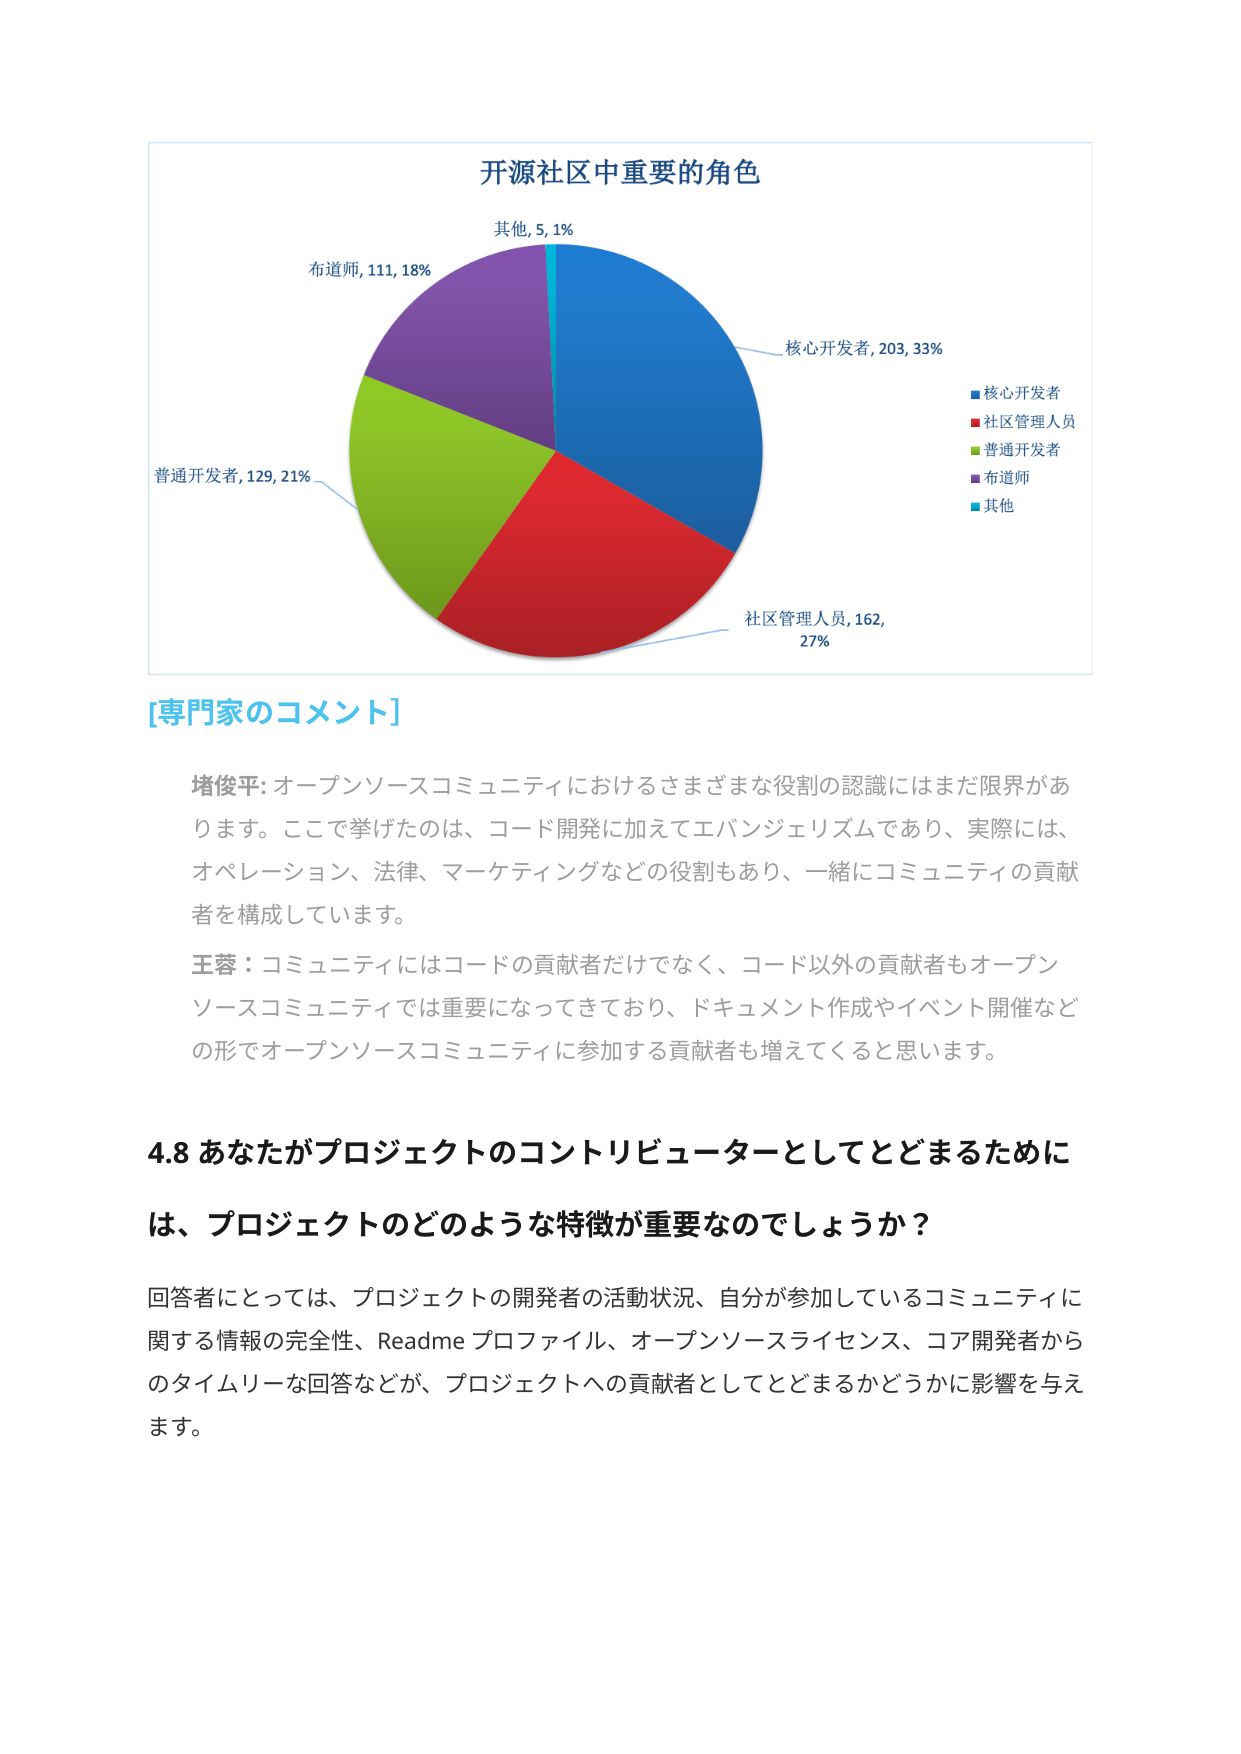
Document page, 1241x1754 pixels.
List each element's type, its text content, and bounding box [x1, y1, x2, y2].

text 王蓉：コミュニティにはコードの貢献者だけでなく、コード以外の貢献者もオープンソースコミュニティでは重要になってきており、ドキュメント作成やイベント開催などの形でオープンソースコミュニティに参加する貢献者も増えてくると思います。 [191, 947, 1093, 1066]
text 堵俊平: オープンソースコミュニティにおけるさまざまな役割の認識にはまだ限界があります。ここで挙げたのは、コード開発に加えてエバンジェリズムであり、実際には、オペレーション、法律、マーケティングなどの役割もあり、一緒にコミュニティの貢献者を構成しています。 [191, 768, 1093, 931]
subtitle [専門家のコメント］ [148, 690, 1093, 732]
subtitle 4.8 あなたがプロジェクトのコントリビューターとしてとどまるためには、プロジェクトのどのような特徴が重要なのでしょうか？ [148, 1129, 1093, 1243]
text 回答者にとっては、プロジェクトの開発者の活動状況、自分が参加しているコミュニティに関する情報の完全性、Readmeプロファイル、オープンソースライセンス、コア開発者からのタイムリーな回答などが、プロジェクトへの貢献者としてとどまるかどうかに影響を与えます。 [148, 1279, 1093, 1442]
picture [147, 141, 1093, 676]
